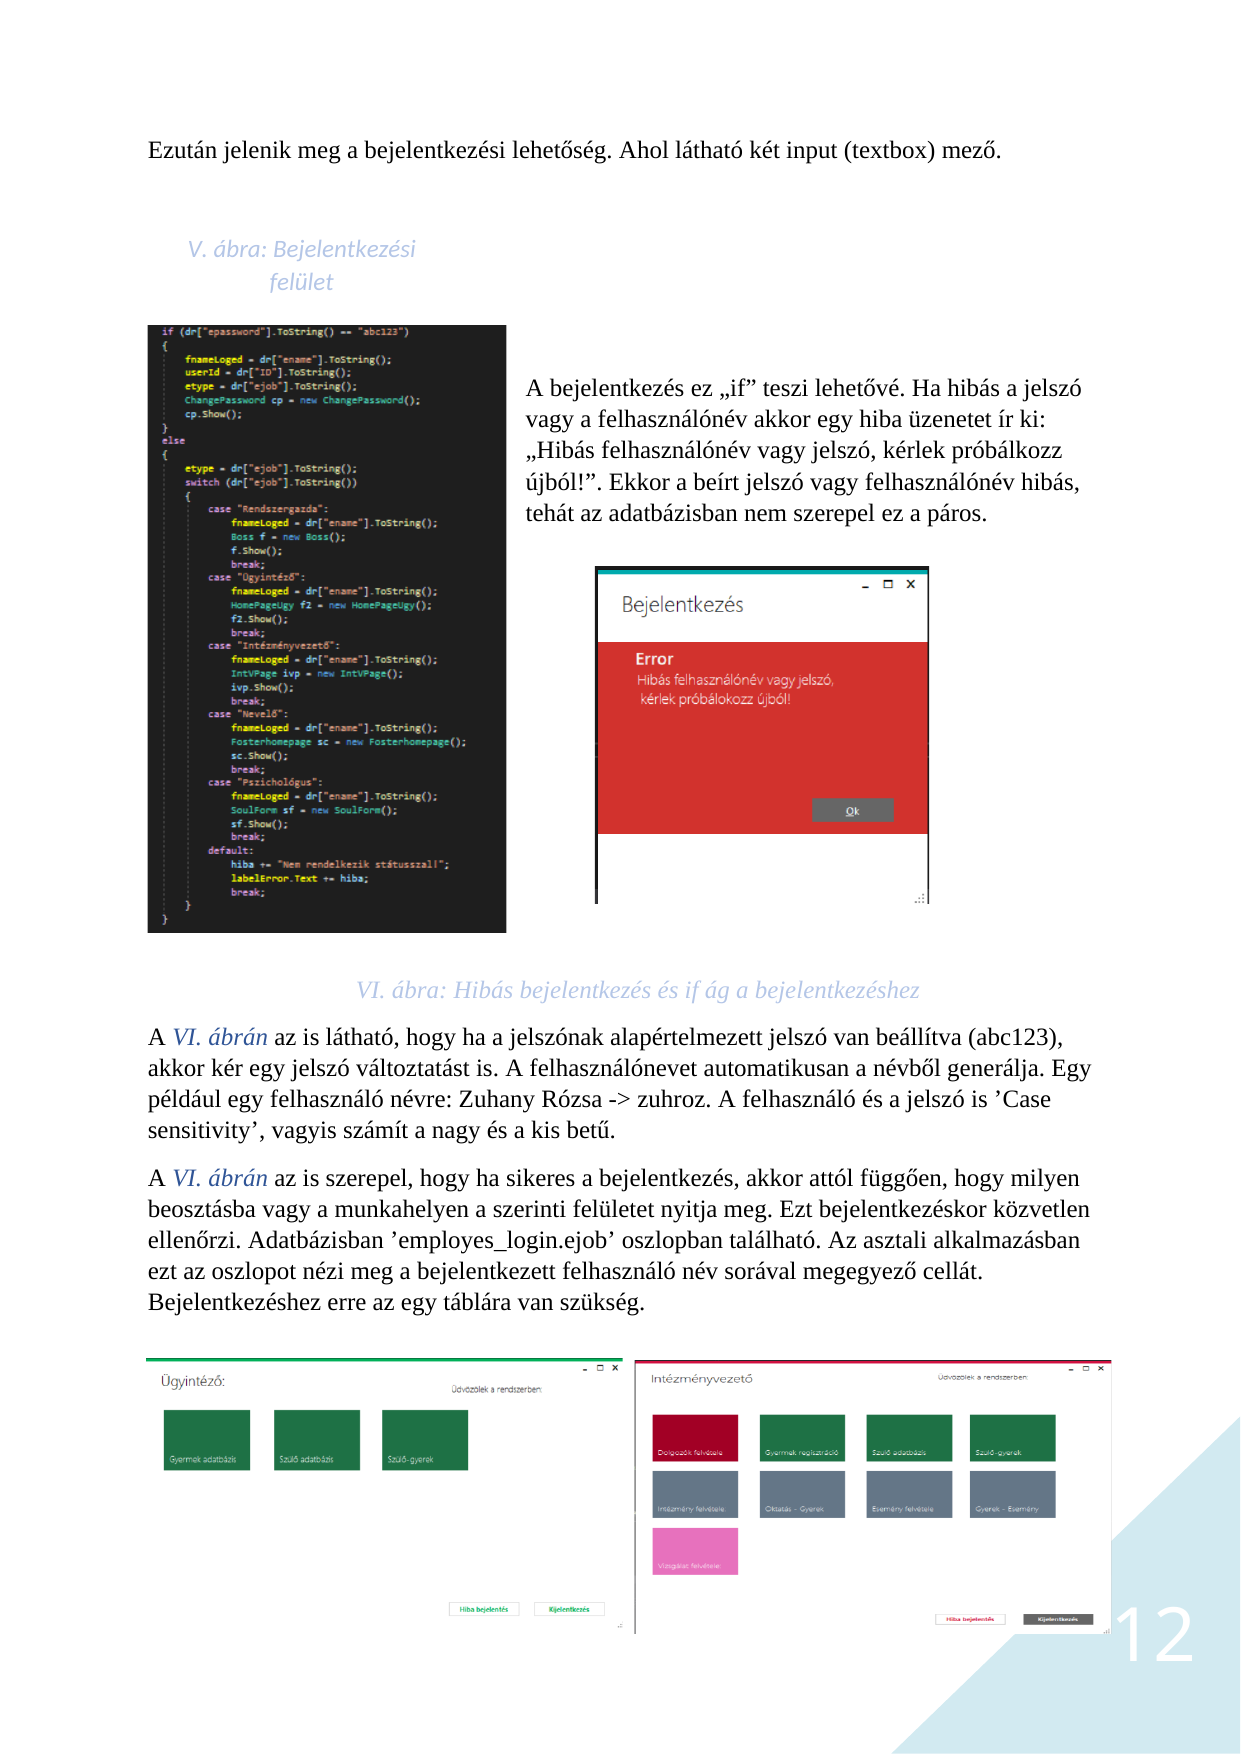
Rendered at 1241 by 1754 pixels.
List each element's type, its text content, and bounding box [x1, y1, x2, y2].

picture [633, 1360, 1111, 1632]
text Ezután jelenik meg a bejelentkezési lehetőség. Ahol látható két input (textbox) mező. [148, 135, 1092, 164]
picture [594, 566, 930, 904]
text A VI. ábrán az is szerepel, hogy ha sikeres a bejelentkezés, akkor attól függően, hogy milyen beosztásba vagy a munkahelyen a szerinti felületet nyitja meg. Ezt bejelentkezéskor közvetlen ellenőrzi. Adatbázisban ’employes_login.ejob’ oszlopban található. Az asztali alkalmazásban ezt az oszlopot nézi meg a bejelentkezett felhasználó név sorával megegyező cellát. Bejelentkezéshez erre az egy táblára van szükség. [148, 1163, 1092, 1316]
picture [147, 325, 507, 933]
text A VI. ábrán az is látható, hogy ha a jelszónak alapértelmezett jelszó van beállítva (abc123), akkor kér egy jelszó változtatást is. A felhasználónevet automatikusan a névből generálja. Egy például egy felhasználó névre: Zuhany Rózsa -> zuhroz. A felhasználó és a jelszó is ’Case sensitivity’, vagyis számít a nagy és a kis betű. [148, 1022, 1092, 1144]
list VI. ábra: Hibás bejelentkezés és if ág a bejelentkezéshez [185, 975, 1092, 1003]
picture [144, 1358, 623, 1627]
text A bejelentkezés ez „if” teszi lehetővé. Ha hibás a jelszó vagy a felhasználónév akkor egy hiba üzenetet ír ki: „Hibás felhasználónév vagy jelszó, kérlek próbálkozz újból!”. Ekkor a beírt jelszó vagy felhasználónév hibás, tehát az adatbázisban nem szerepel ez a páros. [507, 373, 1092, 526]
